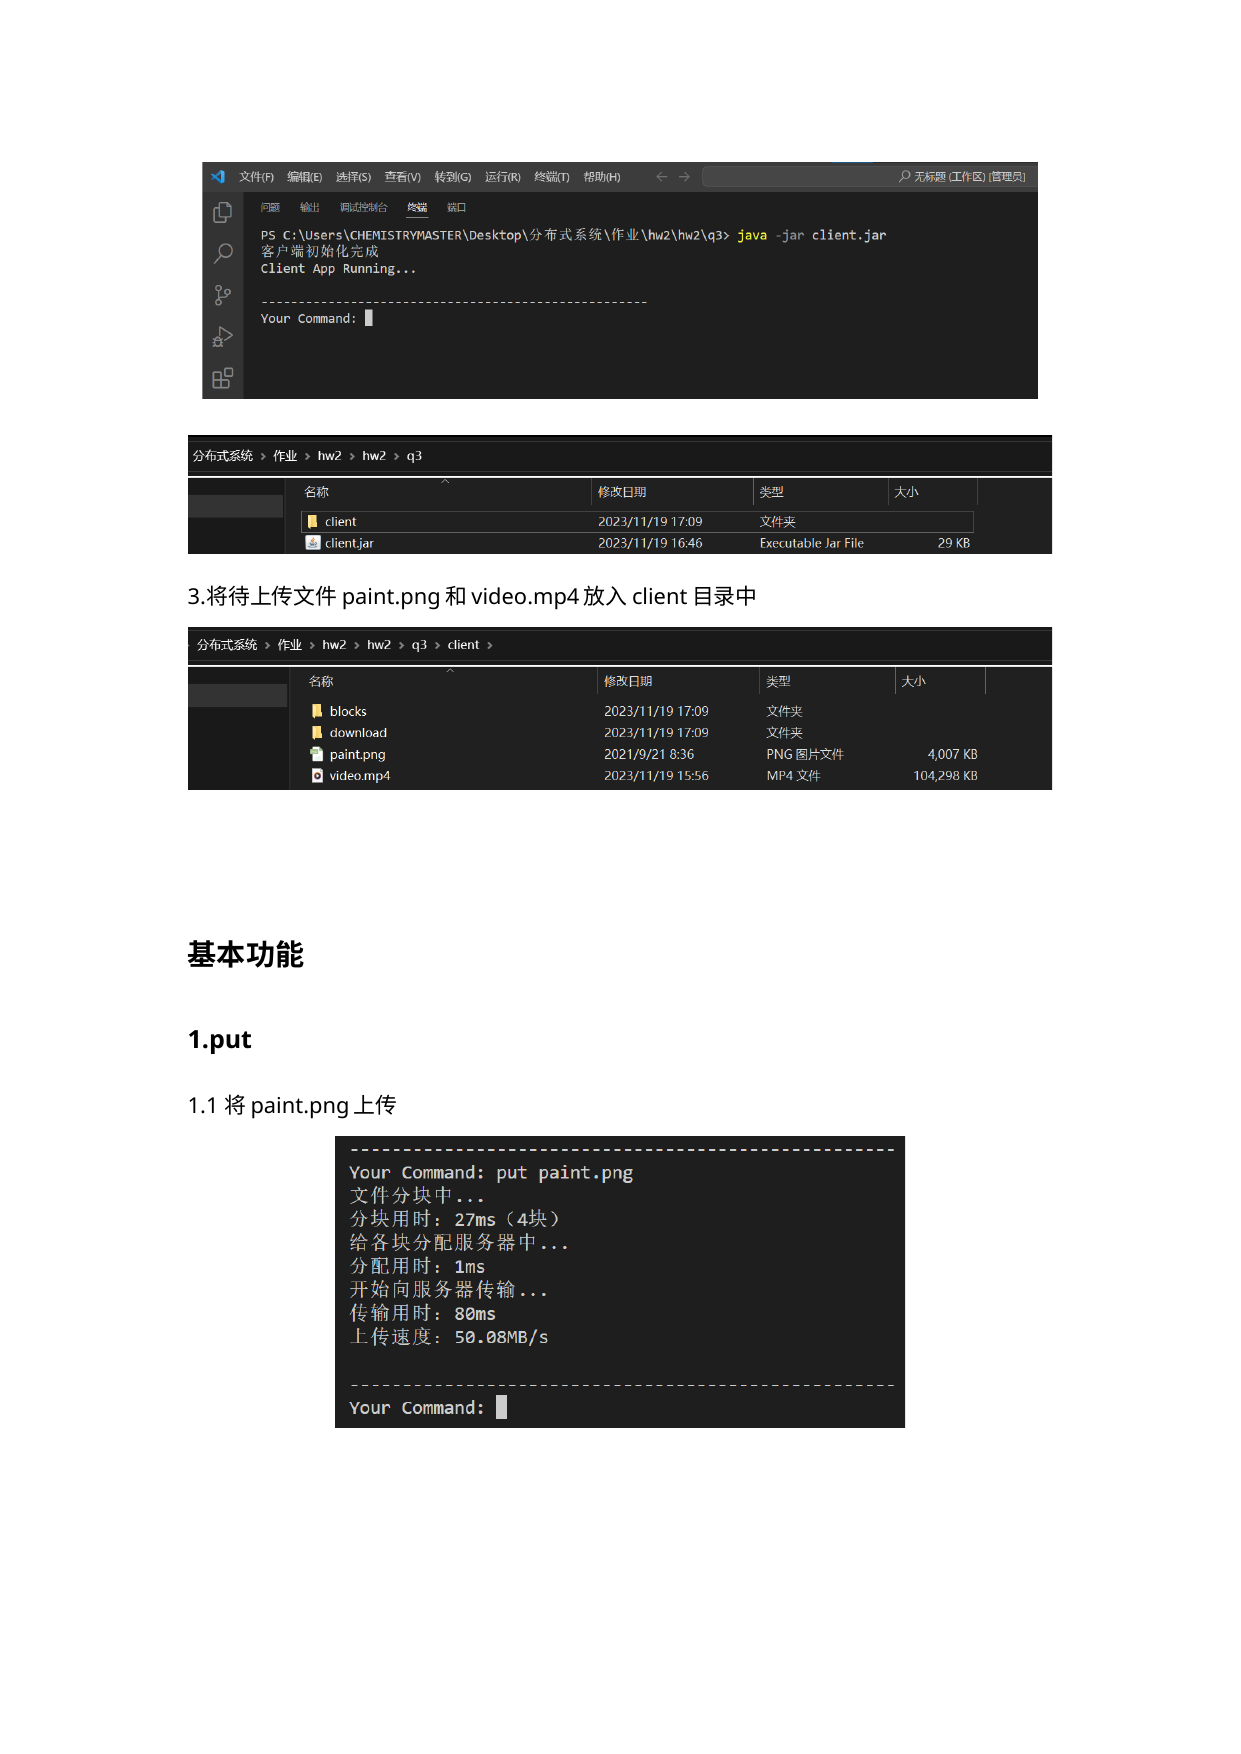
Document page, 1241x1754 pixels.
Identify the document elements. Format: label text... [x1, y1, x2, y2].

text 3.将待上传文件paint.png和video.mp4放入client目录中 [187, 579, 1053, 611]
picture [188, 435, 1053, 554]
picture [335, 1136, 905, 1428]
picture [188, 627, 1053, 790]
text 1.put [187, 1006, 1053, 1071]
text 基本功能 [187, 920, 1053, 985]
text 1.1 将paint.png上传 [187, 1088, 1053, 1121]
picture [202, 162, 1038, 399]
